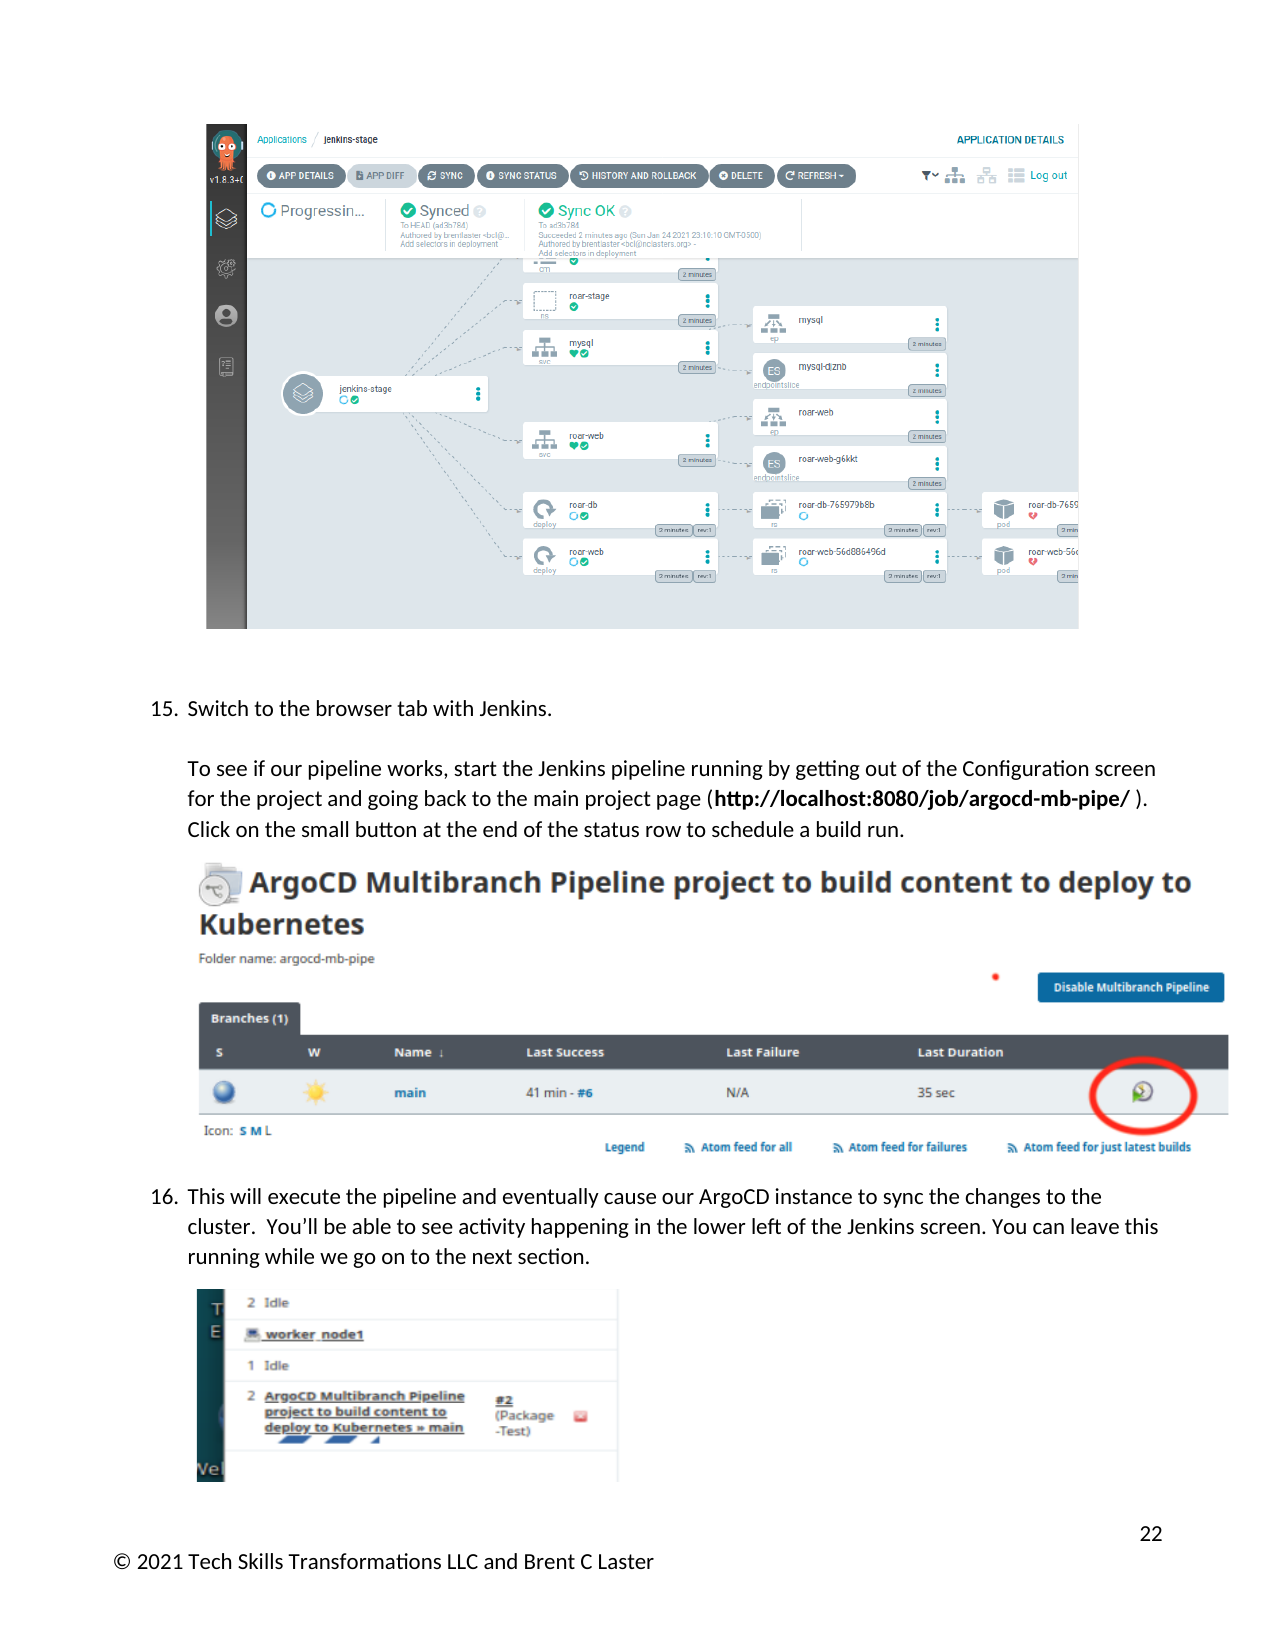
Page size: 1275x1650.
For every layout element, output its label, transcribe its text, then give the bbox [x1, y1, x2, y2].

list To see if our pipeline works, start the Jenkins pipeline running by getting out of the Configuration screen for the project and going back to the main project page (﻿http://localhost:8080/job/argocd-mb-pipe/ ). Click on the small button at the end of the status row to schedule a build run. [187, 754, 1162, 845]
picture [206, 124, 1079, 629]
picture [196, 1289, 667, 1482]
list Switch to the browser tab with Jenkins. [150, 694, 1162, 722]
list This will execute the pipeline and eventually cause our ArgoCD instance to sync the changes to the cluster. You’ll be able to see activity happening in the lower left of the Jenkins screen. You can leave this running while we go on to the next section. [150, 1182, 1162, 1270]
picture [187, 845, 1238, 1180]
